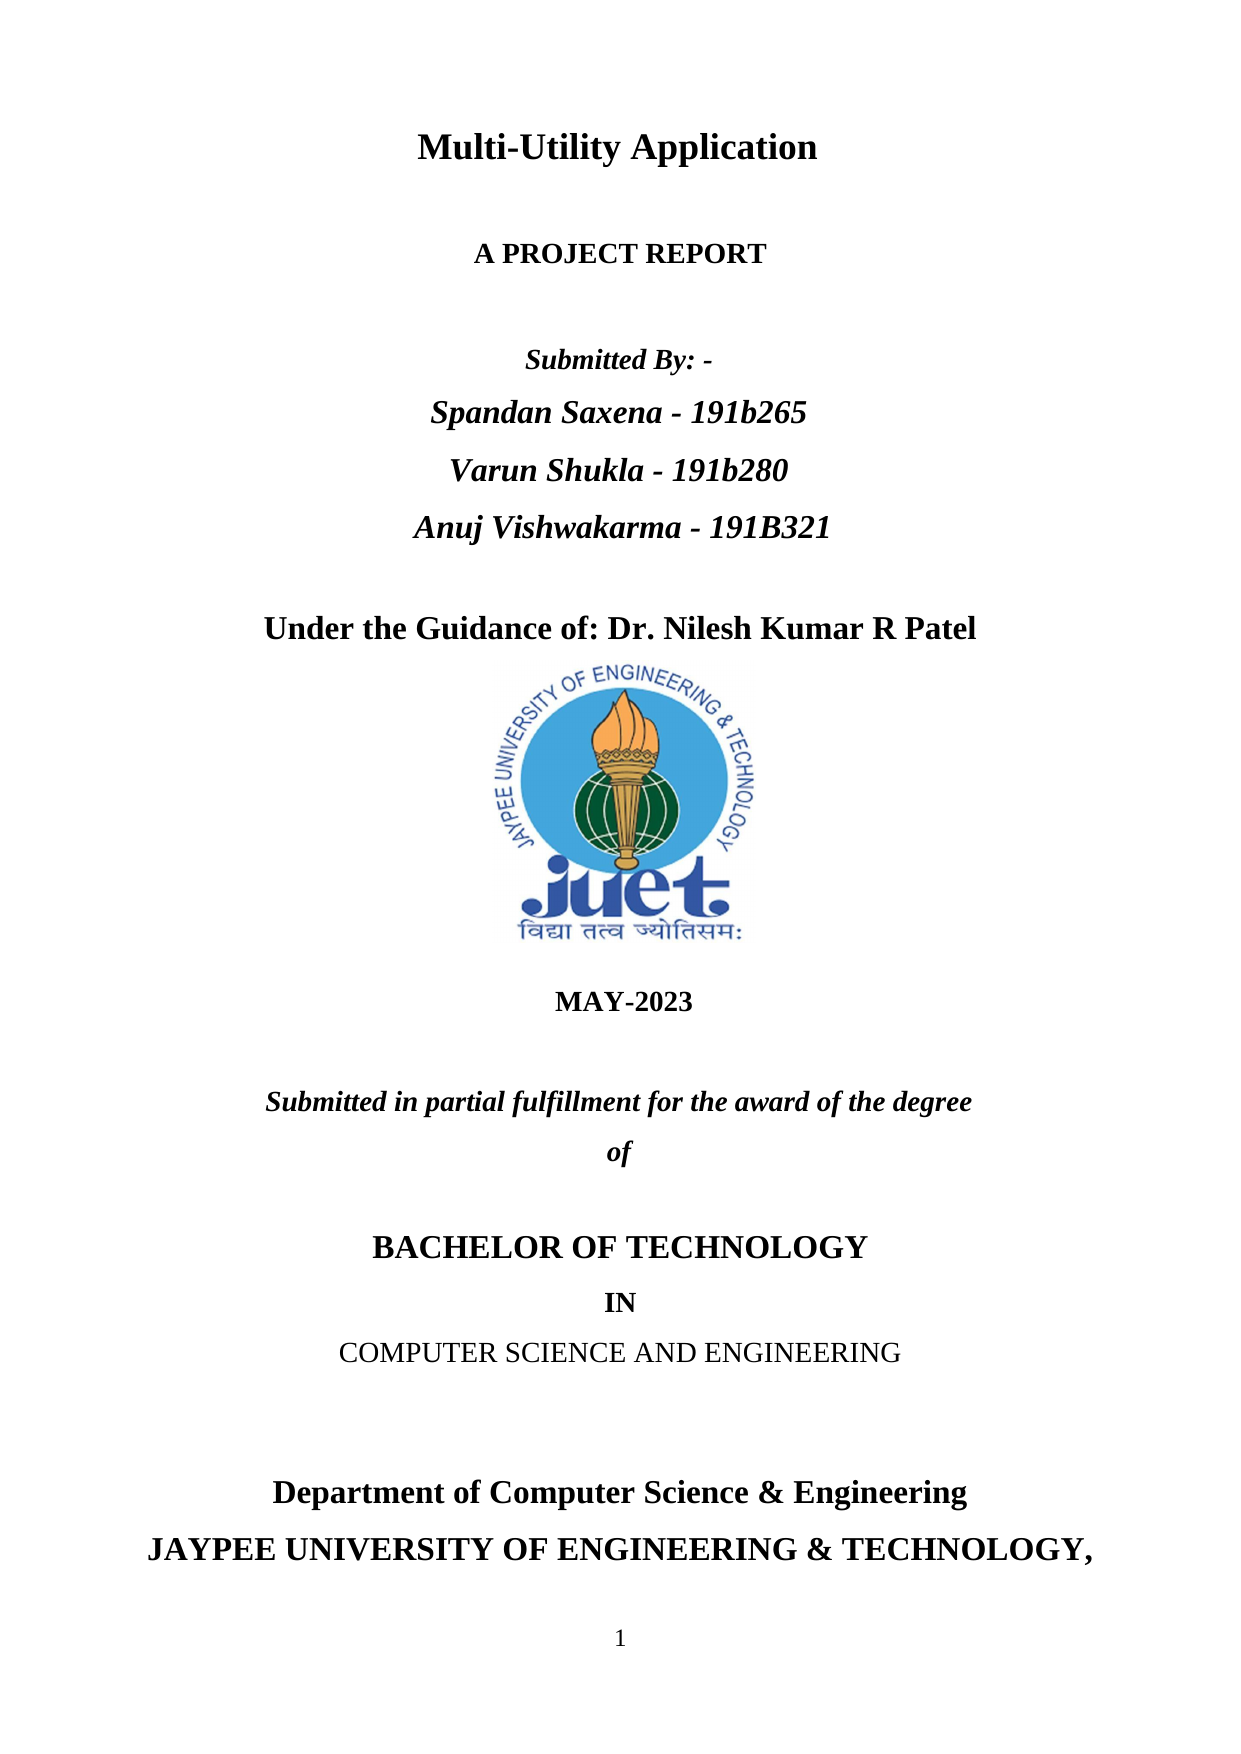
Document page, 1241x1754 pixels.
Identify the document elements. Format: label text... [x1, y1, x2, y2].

text IN [118, 1285, 1122, 1319]
title Varun Shukla - 191b280 [118, 450, 1122, 488]
text JAYPEE UNIVERSITY OF ENGINEERING & TECHNOLOGY, [118, 1529, 1122, 1568]
title Under the Guidance of: Dr. Nilesh Kumar R Patel [118, 608, 1122, 646]
picture [491, 660, 757, 943]
text BACHELOR OF TECHNOLOGY [118, 1228, 1122, 1266]
title A PROJECT REPORT [118, 237, 1122, 270]
text Department of Computer Science & Engineering [118, 1472, 1122, 1510]
text COMPUTER SCIENCE AND ENGINEERING [118, 1336, 1122, 1369]
text of [118, 1134, 1122, 1168]
title MAY-2023 [118, 671, 1122, 1018]
title Spandan Saxena - 191b265 [118, 392, 1122, 431]
title Multi-Utility Application [118, 124, 1117, 167]
title Anuj Vishwakarma - 191B321 [118, 507, 1122, 546]
text Submitted in partial fulfillment for the award of the degree [118, 1084, 1122, 1117]
title Submitted By: - [118, 342, 1122, 376]
